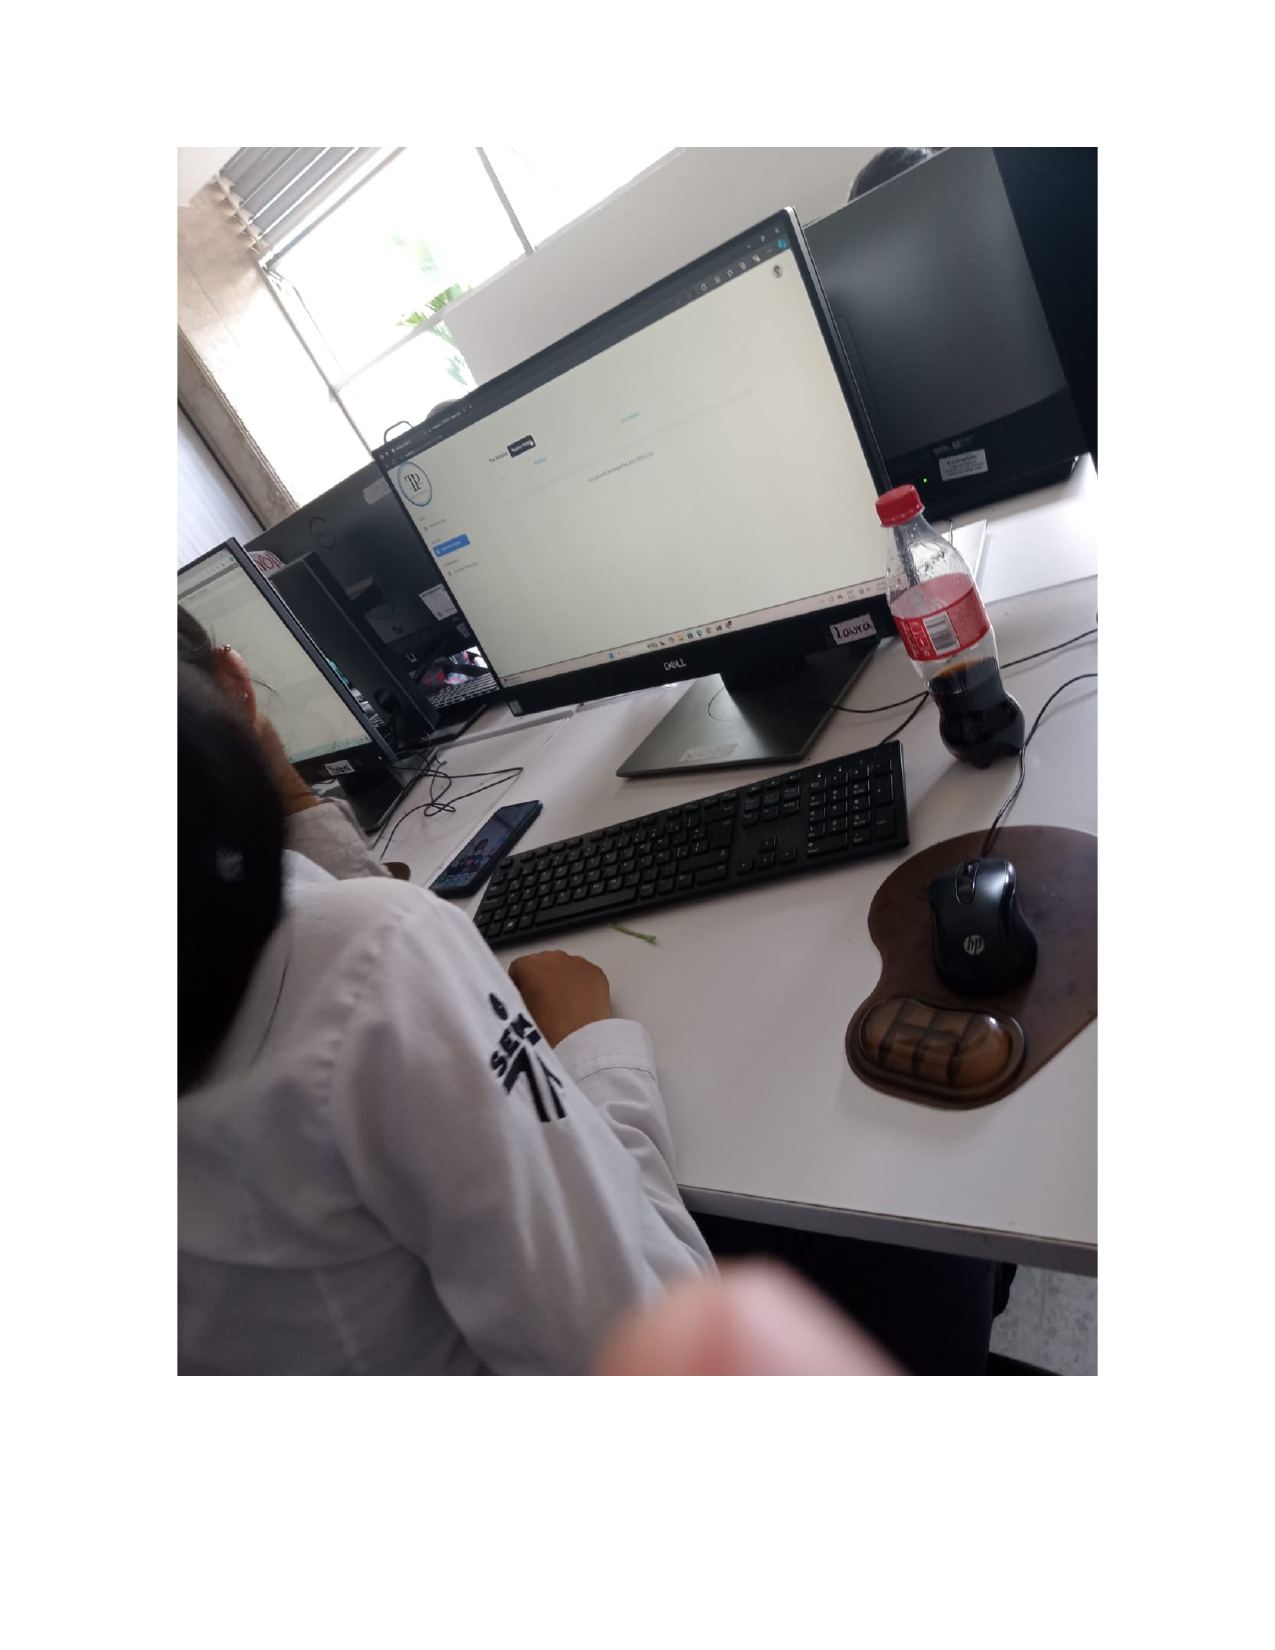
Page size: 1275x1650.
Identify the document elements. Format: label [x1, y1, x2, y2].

picture [177, 147, 1098, 1376]
